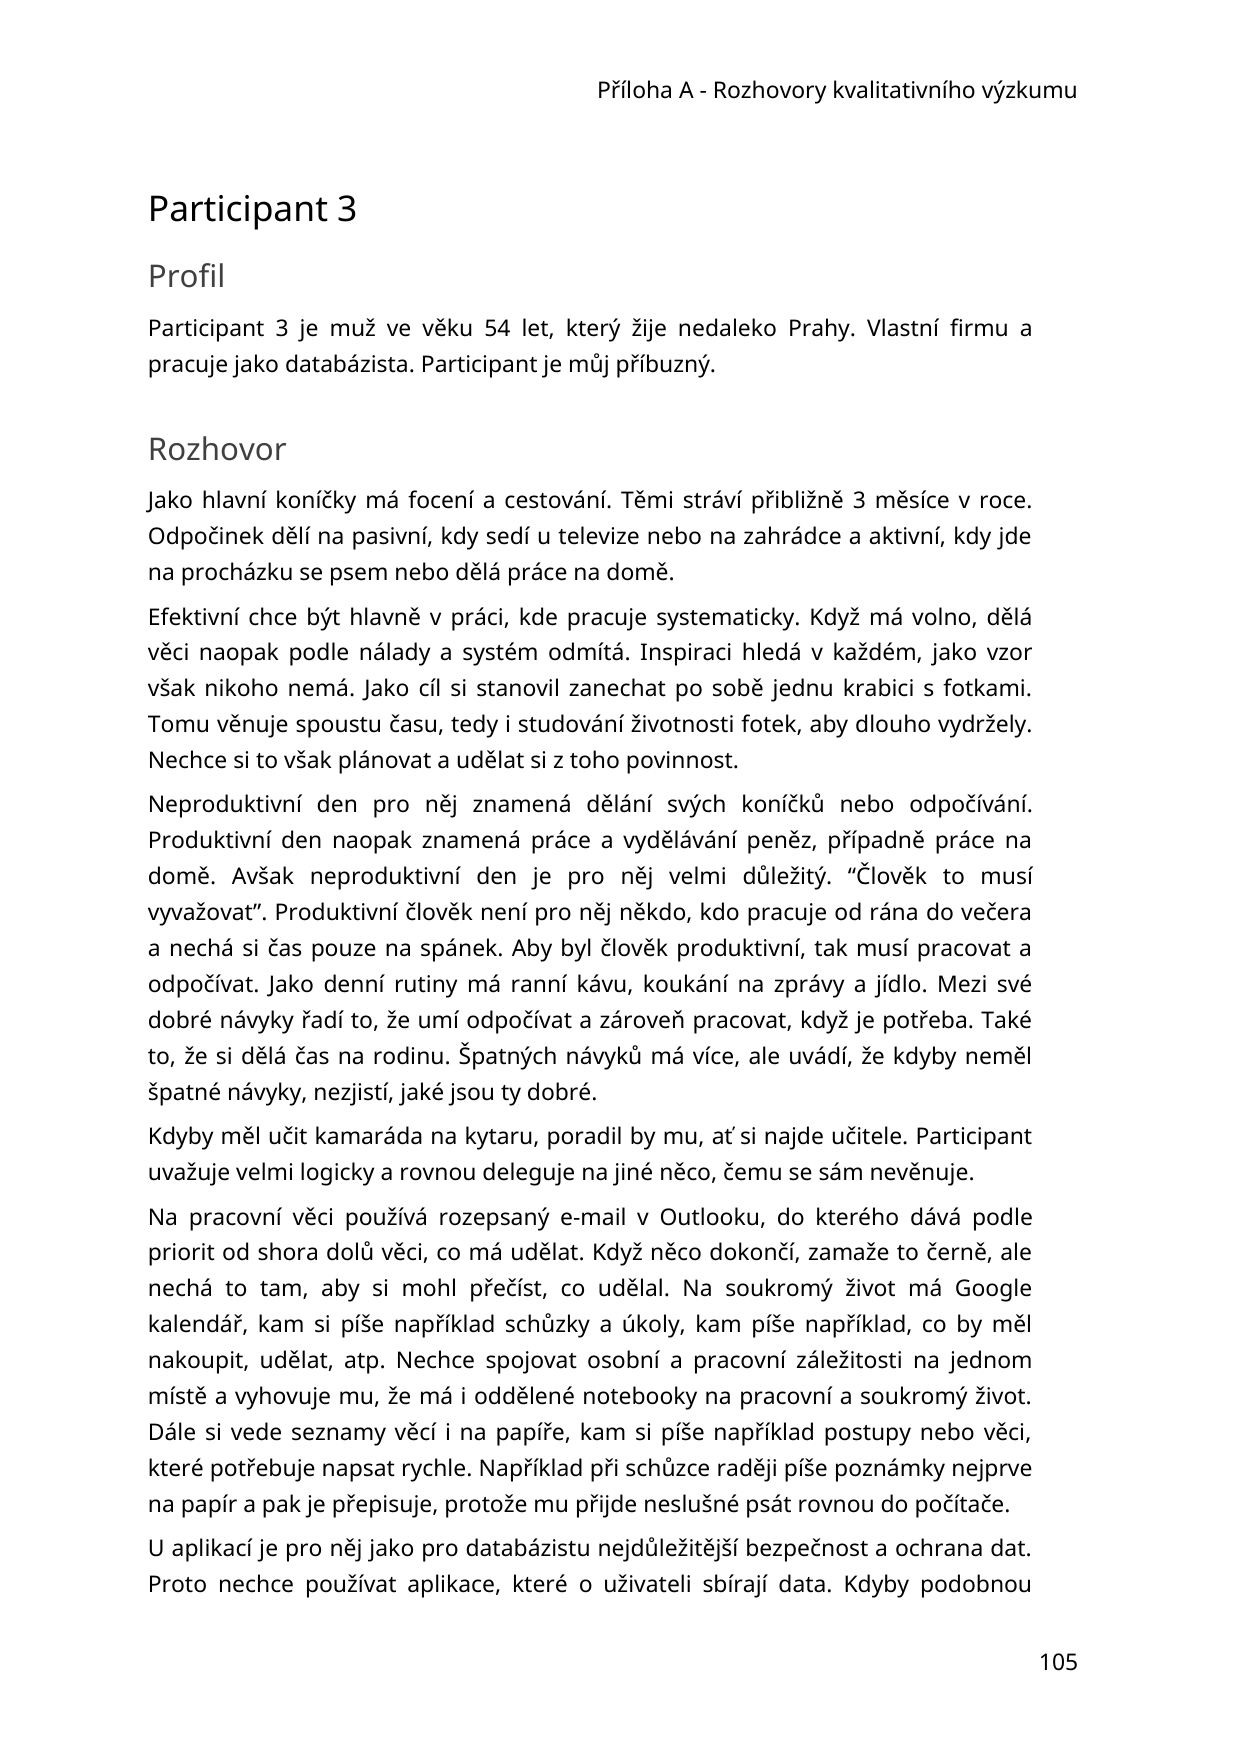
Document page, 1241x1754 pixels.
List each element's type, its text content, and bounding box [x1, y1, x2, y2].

text Kdyby měl učit kamaráda na kytaru, poradil by mu, ať si najde učitele. Participant uvažuje velmi logicky a rovnou deleguje na jiné něco, čemu se sám nevěnuje. [148, 1120, 1033, 1187]
text Neproduktivní den pro něj znamená dělání svých koníčků nebo odpočívání. Produktivní den naopak znamená práce a vydělávání peněz, případně práce na domě. Avšak neproduktivní den je pro něj velmi důležitý. “Člověk to musí vyvažovat”. Produktivní člověk není pro něj někdo, kdo pracuje od rána do večera a nechá si čas pouze na spánek. Aby byl člověk produktivní, tak musí pracovat a odpočívat. Jako denní rutiny má ranní kávu, koukání na zprávy a jídlo. Mezi své dobré návyky řadí to, že umí odpočívat a zároveň pracovat, když je potřeba. Také to, že si dělá čas na rodinu. Špatných návyků má více, ale uvádí, že kdyby neměl špatné návyky, nezjistí, jaké jsou ty dobré. [148, 788, 1033, 1107]
subtitle Participant 3 [148, 183, 1033, 231]
subtitle Rozhovor [148, 427, 1033, 469]
text Na pracovní věci používá rozepsaný e-mail v Outlooku, do kterého dává podle priorit od shora dolů věci, co má udělat. Když něco dokončí, zamaže to černě, ale nechá to tam, aby si mohl přečíst, co udělal. Na soukromý život má Google kalendář, kam si píše například schůzky a úkoly, kam píše například, co by měl nakoupit, udělat, atp. Nechce spojovat osobní a pracovní záležitosti na jednom místě a vyhovuje mu, že má i oddělené notebooky na pracovní a soukromý život. Dále si vede seznamy věcí i na papíře, kam si píše například postupy nebo věci, které potřebuje napsat rychle. Například při schůzce raději píše poznámky nejprve na papír a pak je přepisuje, protože mu přijde neslušné psát rovnou do počítače. [148, 1200, 1033, 1519]
text Participant 3 je muž ve věku 54 let, který žije nedaleko Prahy. Vlastní firmu a pracuje jako databázista. Participant je můj příbuzný. [148, 312, 1033, 379]
text Jako hlavní koníčky má focení a cestování. Těmi stráví přibližně 3 měsíce v roce. Odpočinek dělí na pasivní, kdy sedí u televize nebo na zahrádce a aktivní, kdy jde na procházku se psem nebo dělá práce na domě. [148, 484, 1033, 587]
subtitle Profil [148, 254, 1033, 297]
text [148, 1532, 1033, 1599]
text Efektivní chce být hlavně v práci, kde pracuje systematicky. Když má volno, dělá věci naopak podle nálady a systém odmítá. Inspiraci hledá v každém, jako vzor však nikoho nemá. Jako cíl si stanovil zanechat po sobě jednu krabici s fotkami. Tomu věnuje spoustu času, tedy i studování životnosti fotek, aby dlouho vydržely. Nechce si to však plánovat a udělat si z toho povinnost. [148, 600, 1033, 775]
